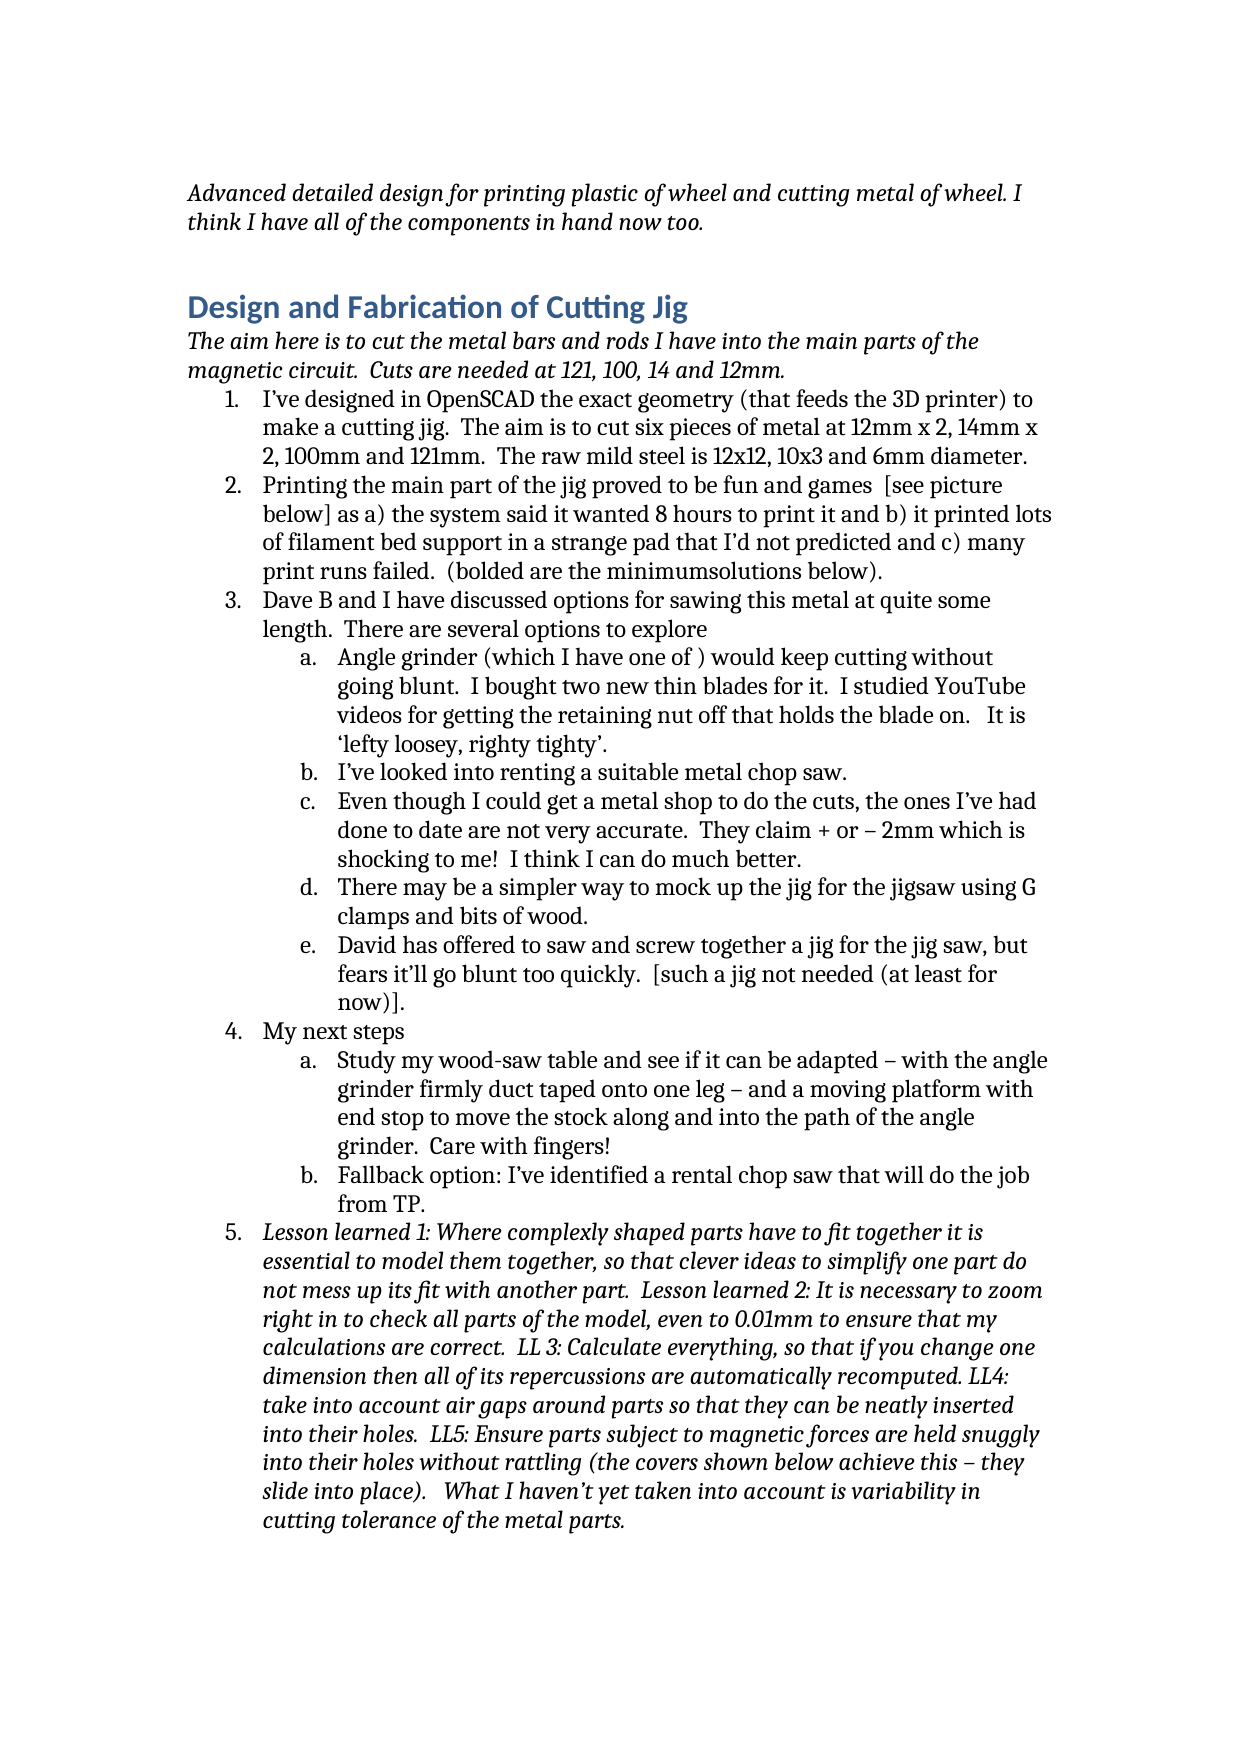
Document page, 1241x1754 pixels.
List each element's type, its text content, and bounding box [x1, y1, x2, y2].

list My next steps [225, 1017, 1053, 1046]
list David has offered to saw and screw together a jig for the jig saw, but fears it’ll go blunt too quickly. [such a jig not needed (at least for now)]. [300, 931, 1053, 1017]
list I’ve looked into renting a suitable metal chop saw. [300, 758, 1053, 787]
list Dave B and I have discussed options for sawing this metal at quite some length. There are several options to explore [225, 586, 1053, 643]
list Study my wood-saw table and see if it can be adapted – with the angle grinder firmly duct taped onto one leg – and a moving platform with end stop to move the stock along and into the path of the angle grinder. Care with fingers! [300, 1046, 1053, 1161]
list Angle grinder (which I have one of ) would keep cutting without going blunt. I bought two new thin blades for it. I studied YouTube videos for getting the retaining nut off that holds the blade on. It is ‘lefty loosey, righty tighty’. [300, 643, 1053, 758]
list Even though I could get a metal shop to do the cuts, the ones I’ve had done to date are not very accurate. They claim + or – 2mm which is shocking to me! I think I can do much better. [300, 787, 1053, 873]
list Fallback option: I’ve identified a rental chop saw that will do the job from TP. [300, 1161, 1053, 1218]
list There may be a simpler way to mock up the jig for the jigsaw using G clamps and bits of wood. [300, 873, 1053, 931]
text The aim here is to cut the metal bars and rods I have into the main parts of the magnetic circuit. Cuts are needed at 121, 100, 14 and 12mm. [187, 327, 1053, 384]
list Lesson learned 1: Where complexly shaped parts have to fit together it is essential to model them together, so that clever ideas to simplify one part do not mess up its fit with another part. Lesson learned 2: It is necessary to zoom right in to check all parts of the model, even to 0.01mm to ensure that my calculations are correct. LL 3: Calculate everything, so that if you change one dimension then all of its repercussions are automatically recomputed. LL4: take into account air gaps around parts so that they can be neatly inserted into their holes. LL5: Ensure parts subject to magnetic forces are held snuggly into their holes without rattling (the covers shown below achieve this – they slide into place). What I haven’t yet taken into account is variability in cutting tolerance of the metal parts. [225, 1218, 1053, 1534]
list Printing the main part of the jig proved to be fun and games [see picture below] as a) the system said it wanted 8 hours to print it and b) it printed lots of filament bed support in a strange pad that I’d not predicted and c) many print runs failed. (bolded are the minimumsolutions below). [225, 471, 1053, 586]
subtitle Design and Fabrication of Cutting Jig [187, 286, 1053, 327]
list I’ve designed in OpenSCAD the exact geometry (that feeds the 3D printer) to make a cutting jig. The aim is to cut six pieces of metal at 12mm x 2, 14mm x 2, 100mm and 121mm. The raw mild steel is 12x12, 10x3 and 6mm diameter. [225, 384, 1053, 471]
text Advanced detailed design for printing plastic of wheel and cutting metal of wheel. I think I have all of the components in hand now too. [187, 179, 1053, 236]
